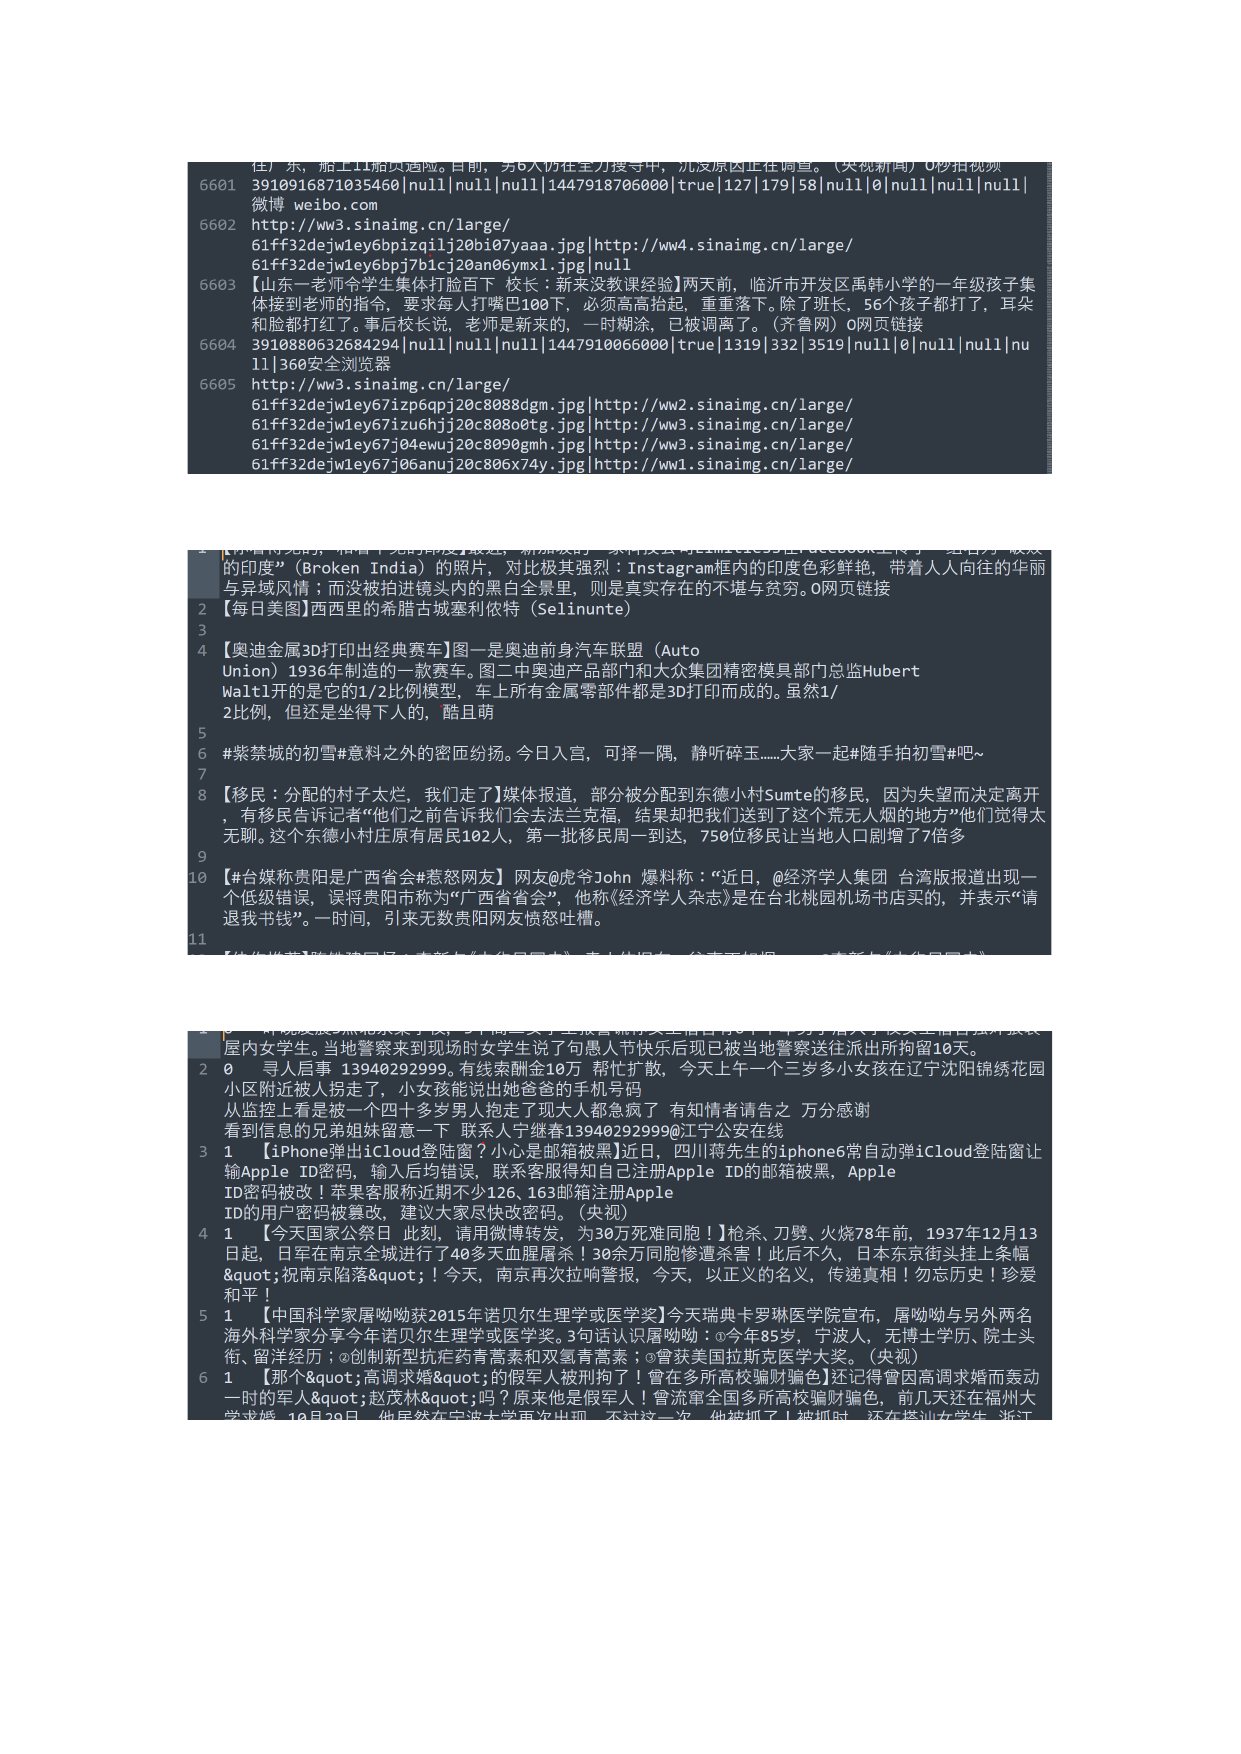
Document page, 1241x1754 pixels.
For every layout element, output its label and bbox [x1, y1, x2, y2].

picture [187, 162, 1052, 474]
picture [187, 550, 1052, 955]
picture [187, 1031, 1053, 1420]
